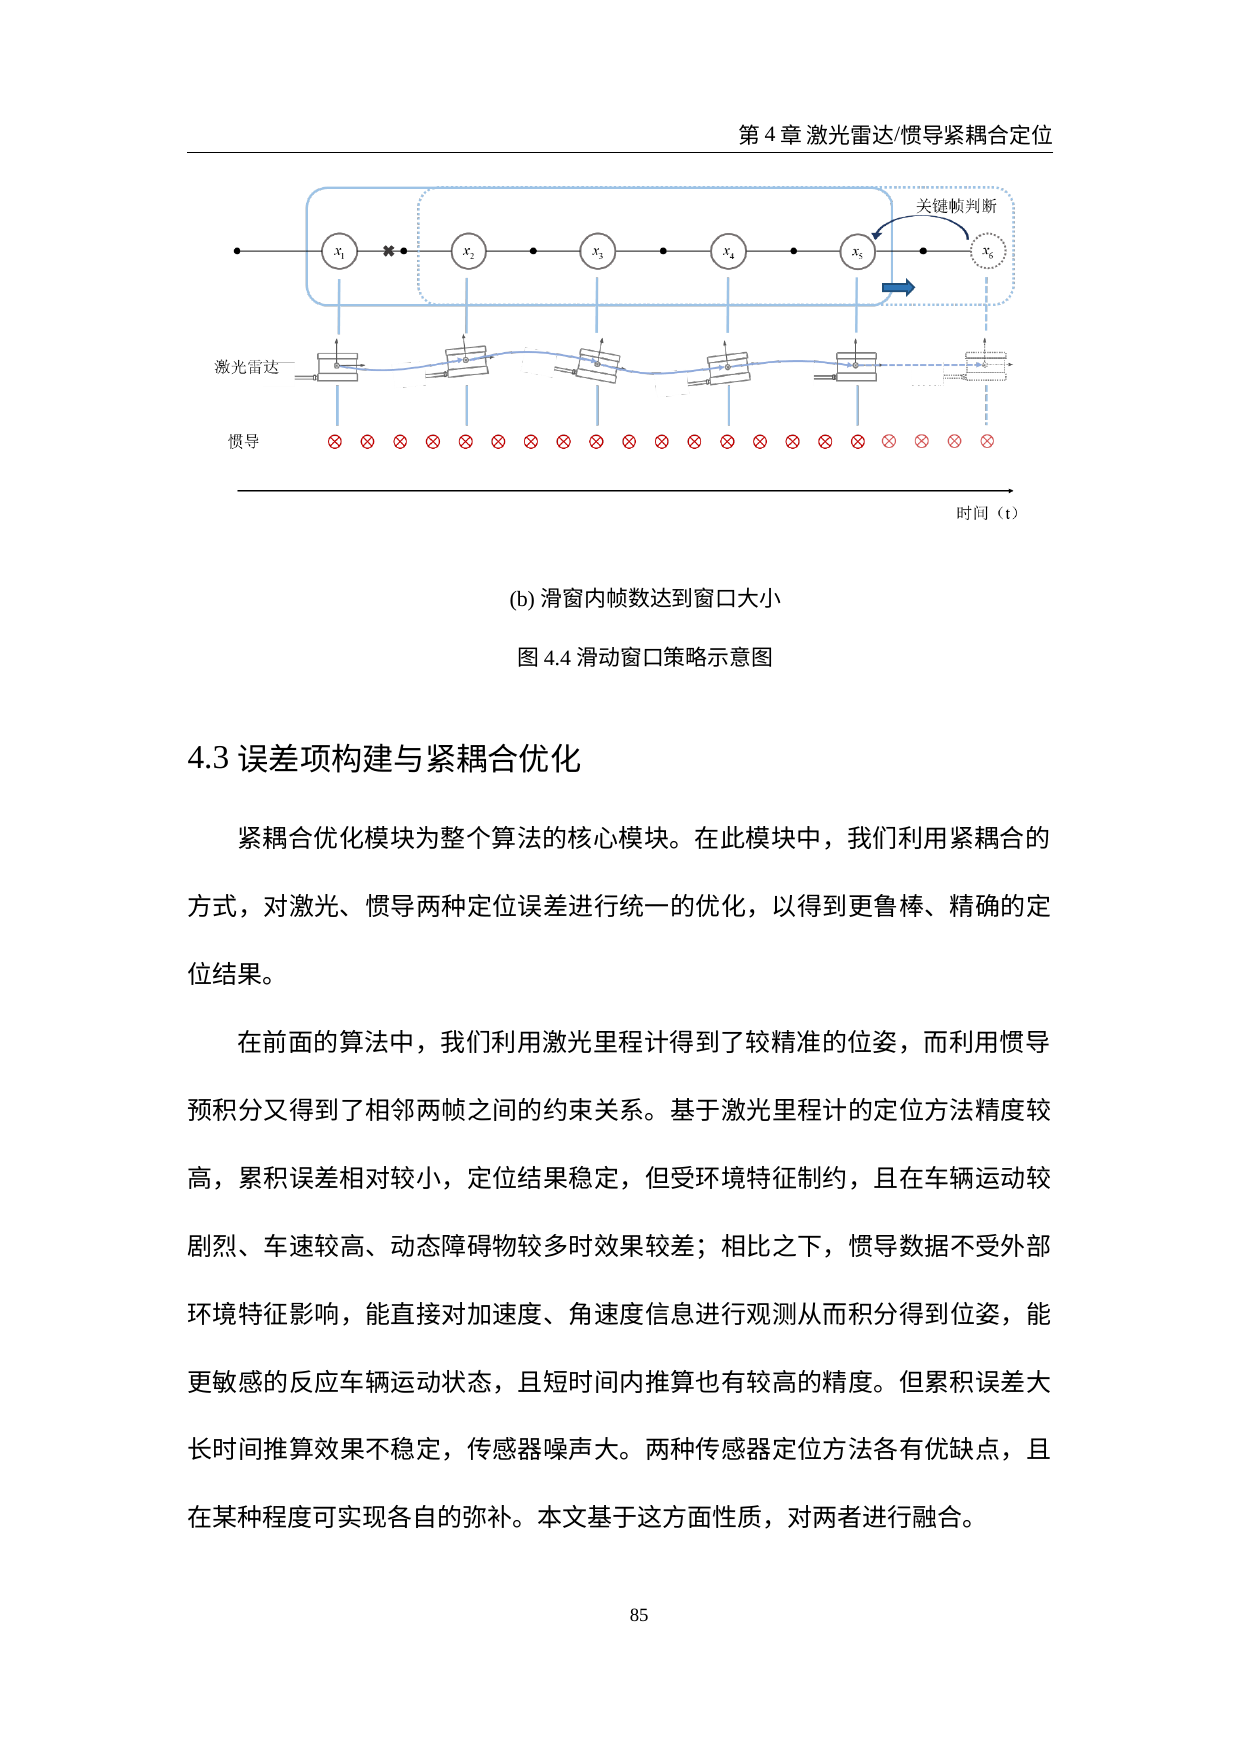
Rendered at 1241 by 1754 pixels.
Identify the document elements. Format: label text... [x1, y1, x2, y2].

text 紧耦合优化模块为整个算法的核心模块。在此模块中，我们利用紧耦合的方式，对激光、惯导两种定位误差进行统一的优化，以得到更鲁棒、精确的定位结果。 [187, 803, 1053, 1007]
picture [204, 186, 1036, 532]
text (b) 滑窗内帧数达到窗口大小 [187, 579, 1053, 613]
text 4.3 误差项构建与紧耦合优化 [187, 722, 1053, 790]
text 图4.4 滑动窗口策略示意图 [187, 638, 1053, 672]
text 在前面的算法中，我们利用激光里程计得到了较精准的位姿，而利用惯导预积分又得到了相邻两帧之间的约束关系。基于激光里程计的定位方法精度较高，累积误差相对较小，定位结果稳定，但受环境特征制约，且在车辆运动较剧烈、车速较高、动态障碍物较多时效果较差；相比之下，惯导数据不受外部环境特征影响，能直接对加速度、角速度信息进行观测从而积分得到位姿，能更敏感的反应车辆运动状态，且短时间内推算也有较高的精度。但累积误差大，长时间推算效果不稳定，传感器噪声大。两种传感器定位方法各有优缺点，且在某种程度可实现各自的弥补。本文基于这方面性质，对两者进行融合。 [187, 1007, 1053, 1550]
